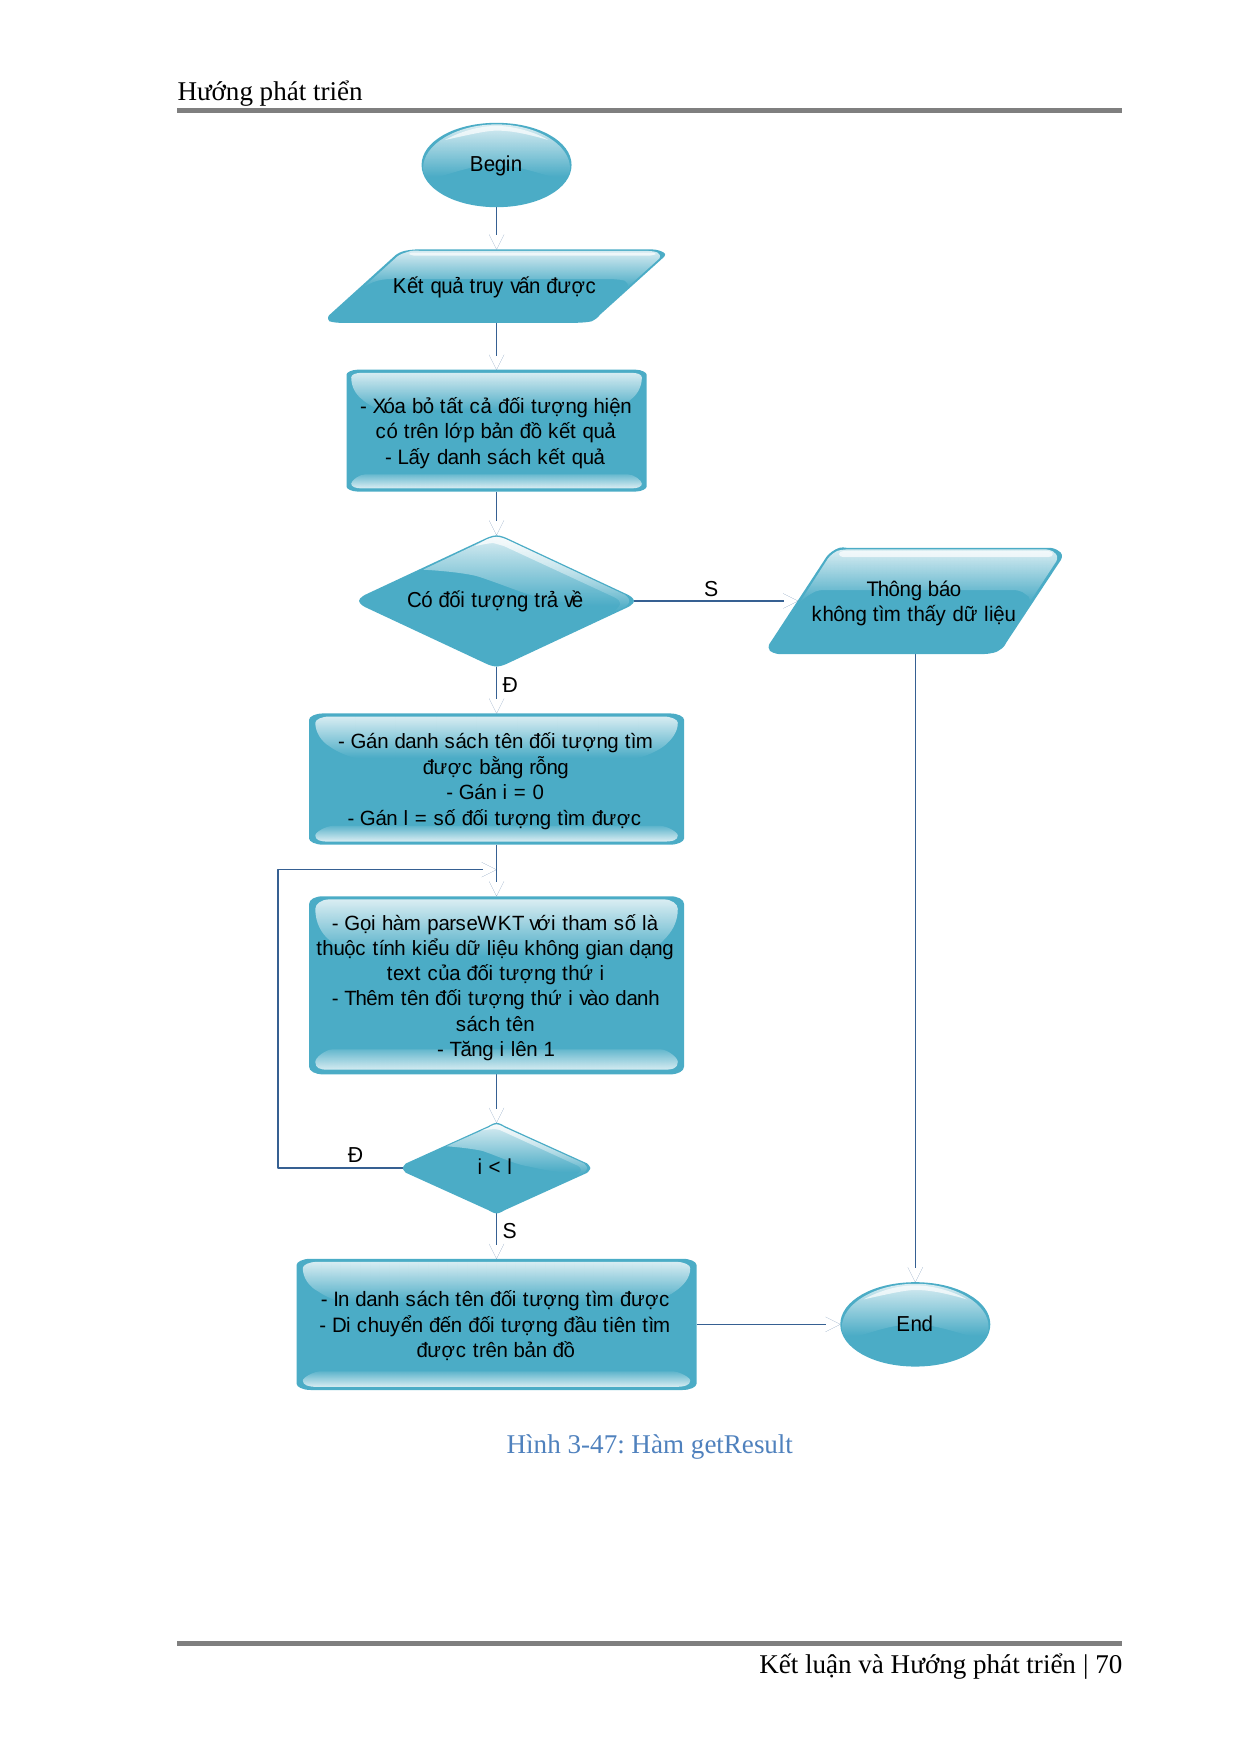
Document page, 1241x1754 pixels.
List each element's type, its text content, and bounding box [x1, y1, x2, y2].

text Hình 3-8: Hàm getResult [177, 1428, 1122, 1459]
